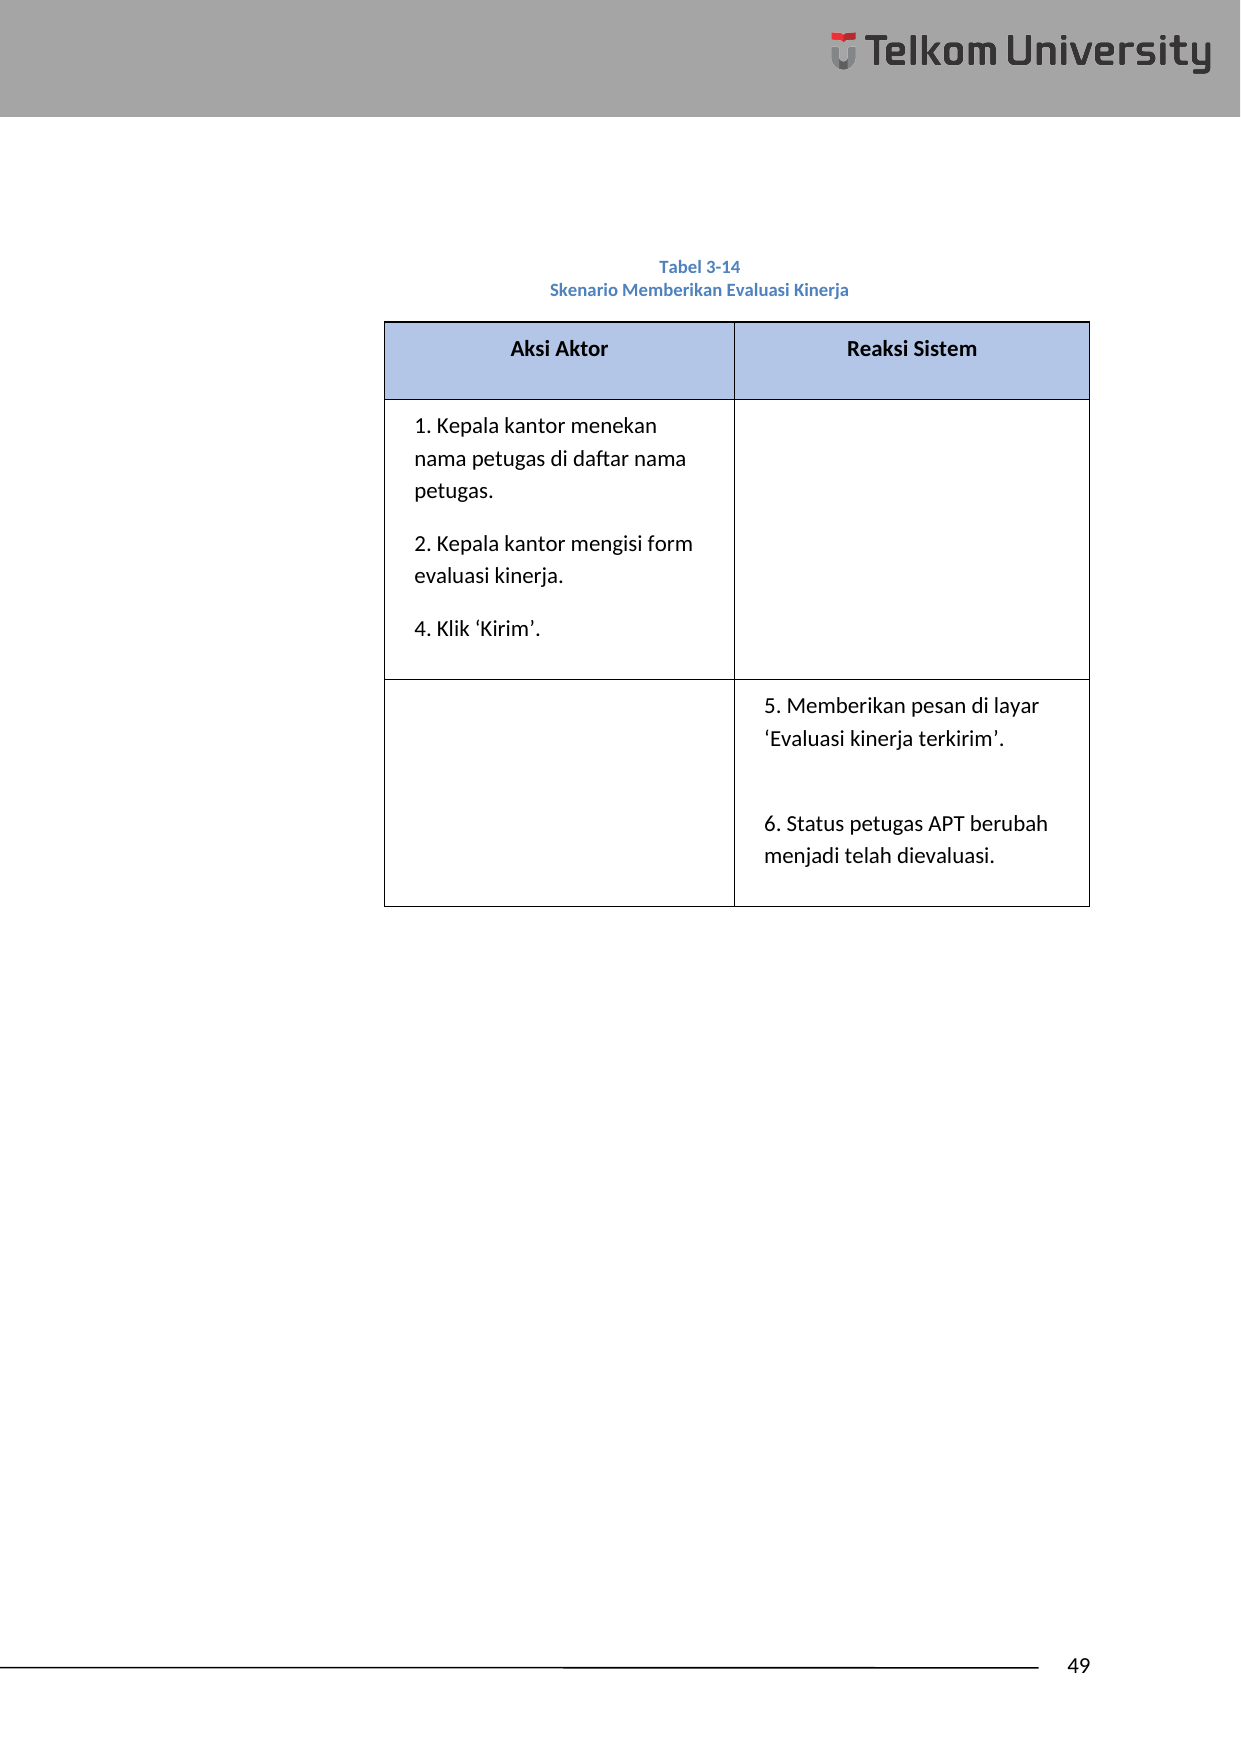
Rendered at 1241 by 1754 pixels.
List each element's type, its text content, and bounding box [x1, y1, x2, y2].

picture [831, 32, 1211, 74]
table_cell 1. Kepala kantor menekan nama petugas di daftar nama petugas. 2. Kepala kantor mengisi form evaluasi kinerja. 4. Klik ‘Kirim’. [385, 400, 734, 679]
table_header Aksi Aktor [385, 323, 734, 399]
table_header Reaksi Sistem [735, 323, 1089, 399]
table_cell [385, 680, 734, 906]
table_cell [735, 400, 1089, 679]
table_cell 5. Memberikan pesan di layar ‘Evaluasi kinerja terkirim’. 6. Status petugas APT berubah menjadi telah dievaluasi. [735, 680, 1089, 906]
